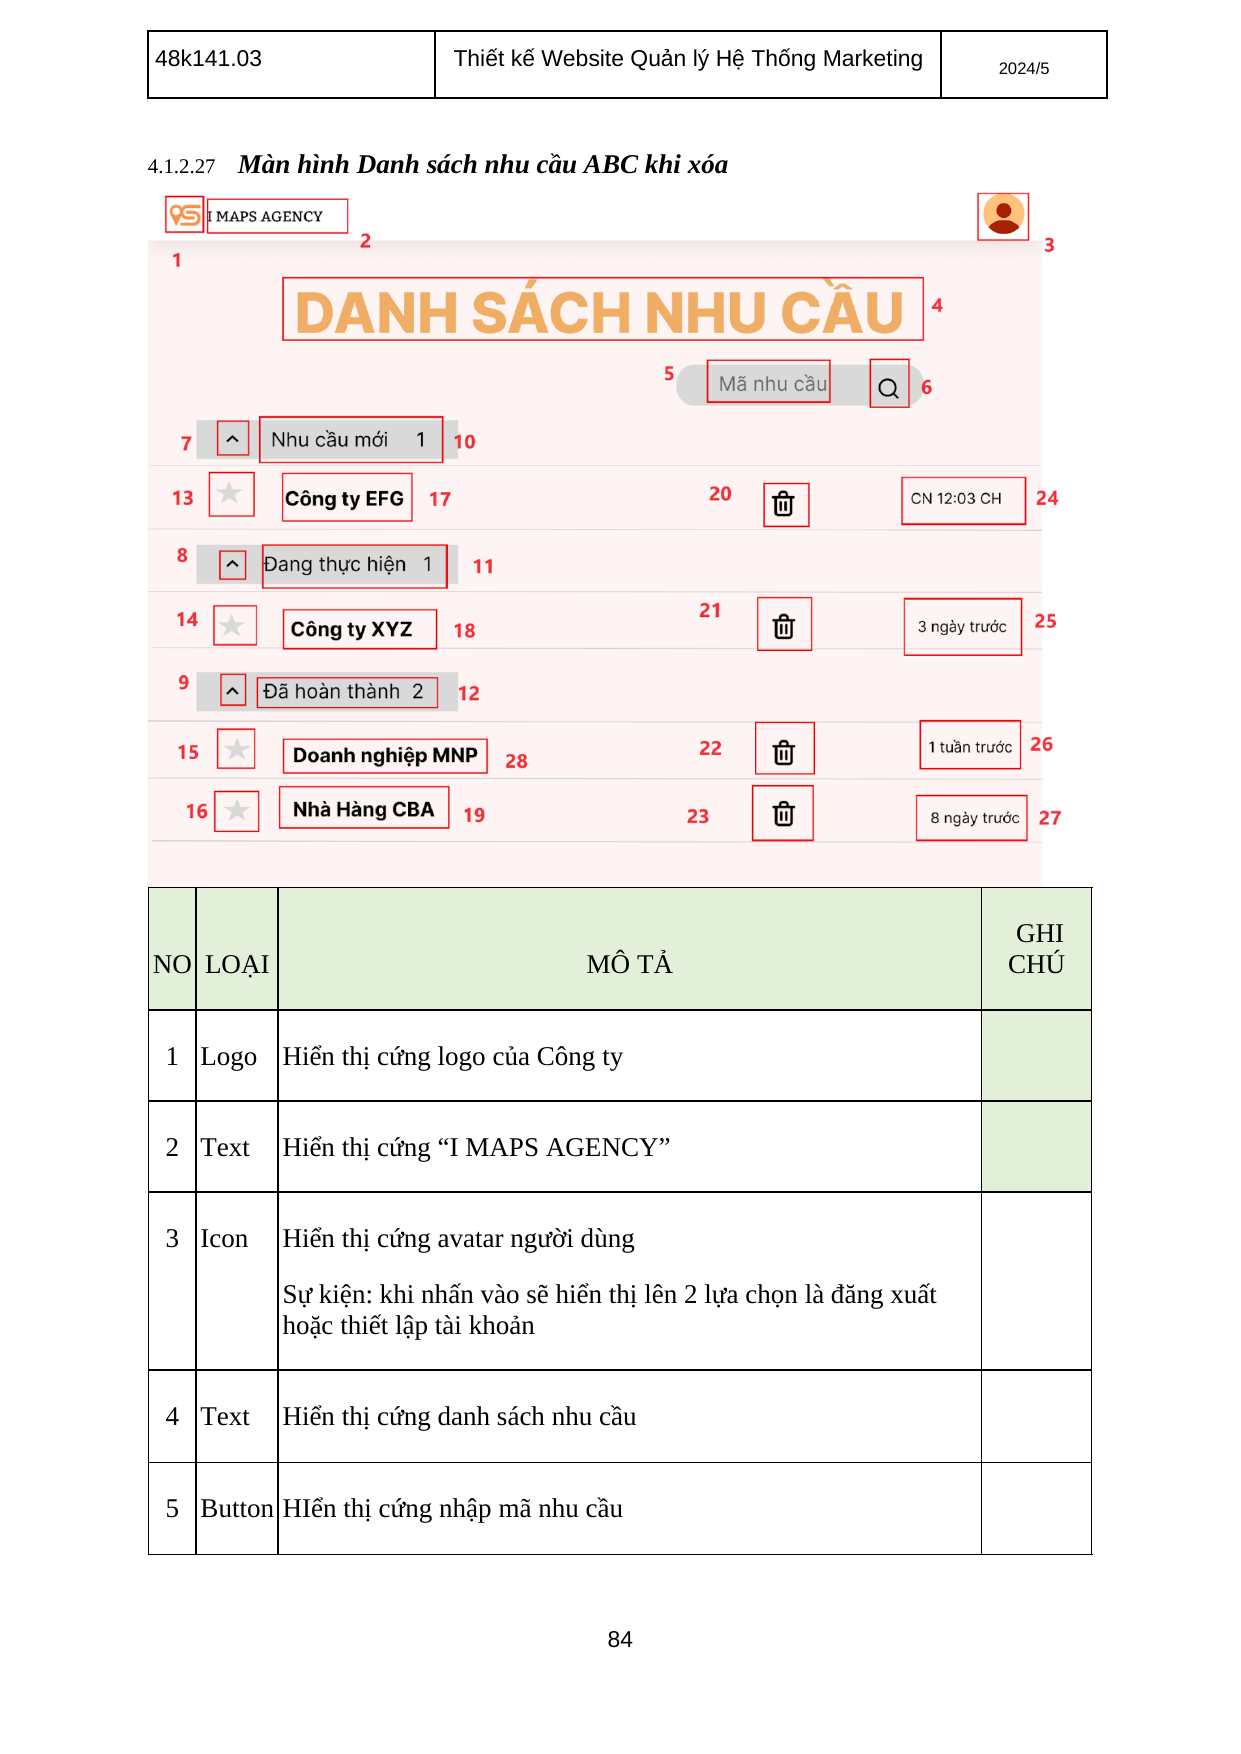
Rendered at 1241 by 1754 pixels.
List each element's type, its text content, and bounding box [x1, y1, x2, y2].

table_cell 4 [149, 1371, 195, 1461]
table_header GHI CHÚ [982, 888, 1091, 1009]
table_header NO [149, 888, 195, 1009]
table_cell 2 [149, 1102, 195, 1191]
picture [147, 191, 1089, 887]
table_cell Button [197, 1463, 277, 1554]
table_header MÔ TẢ [279, 888, 981, 1009]
table_cell [982, 1102, 1091, 1191]
table_cell Icon [197, 1193, 277, 1369]
table_header LOẠI [197, 888, 277, 1009]
table_cell [982, 1371, 1091, 1461]
table_cell Hiển thị cứng avatar người dùng Sự kiện: khi nhấn vào sẽ hiển thị lên 2 lựa chọn là đăng xuất hoặc thiết lập tài khoản [279, 1193, 981, 1369]
table_cell Hiển thị cứng “I MAPS AGENCY” [279, 1102, 981, 1191]
table_cell [982, 1193, 1091, 1369]
table_cell Hiển thị cứng logo của Công ty [279, 1011, 981, 1100]
table_cell Text [197, 1102, 277, 1191]
table_cell [982, 1463, 1091, 1554]
table_cell Hiển thị cứng danh sách nhu cầu [279, 1371, 981, 1461]
table_cell 5 [149, 1463, 195, 1554]
table_cell Text [197, 1371, 277, 1461]
subtitle Màn hình Danh sách nhu cầu ABC khi xóa [148, 148, 1092, 179]
table_cell 1 [149, 1011, 195, 1100]
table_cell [279, 1463, 981, 1554]
table_cell Logo [197, 1011, 277, 1100]
table_cell [982, 1011, 1091, 1100]
table_cell 3 [149, 1193, 195, 1369]
